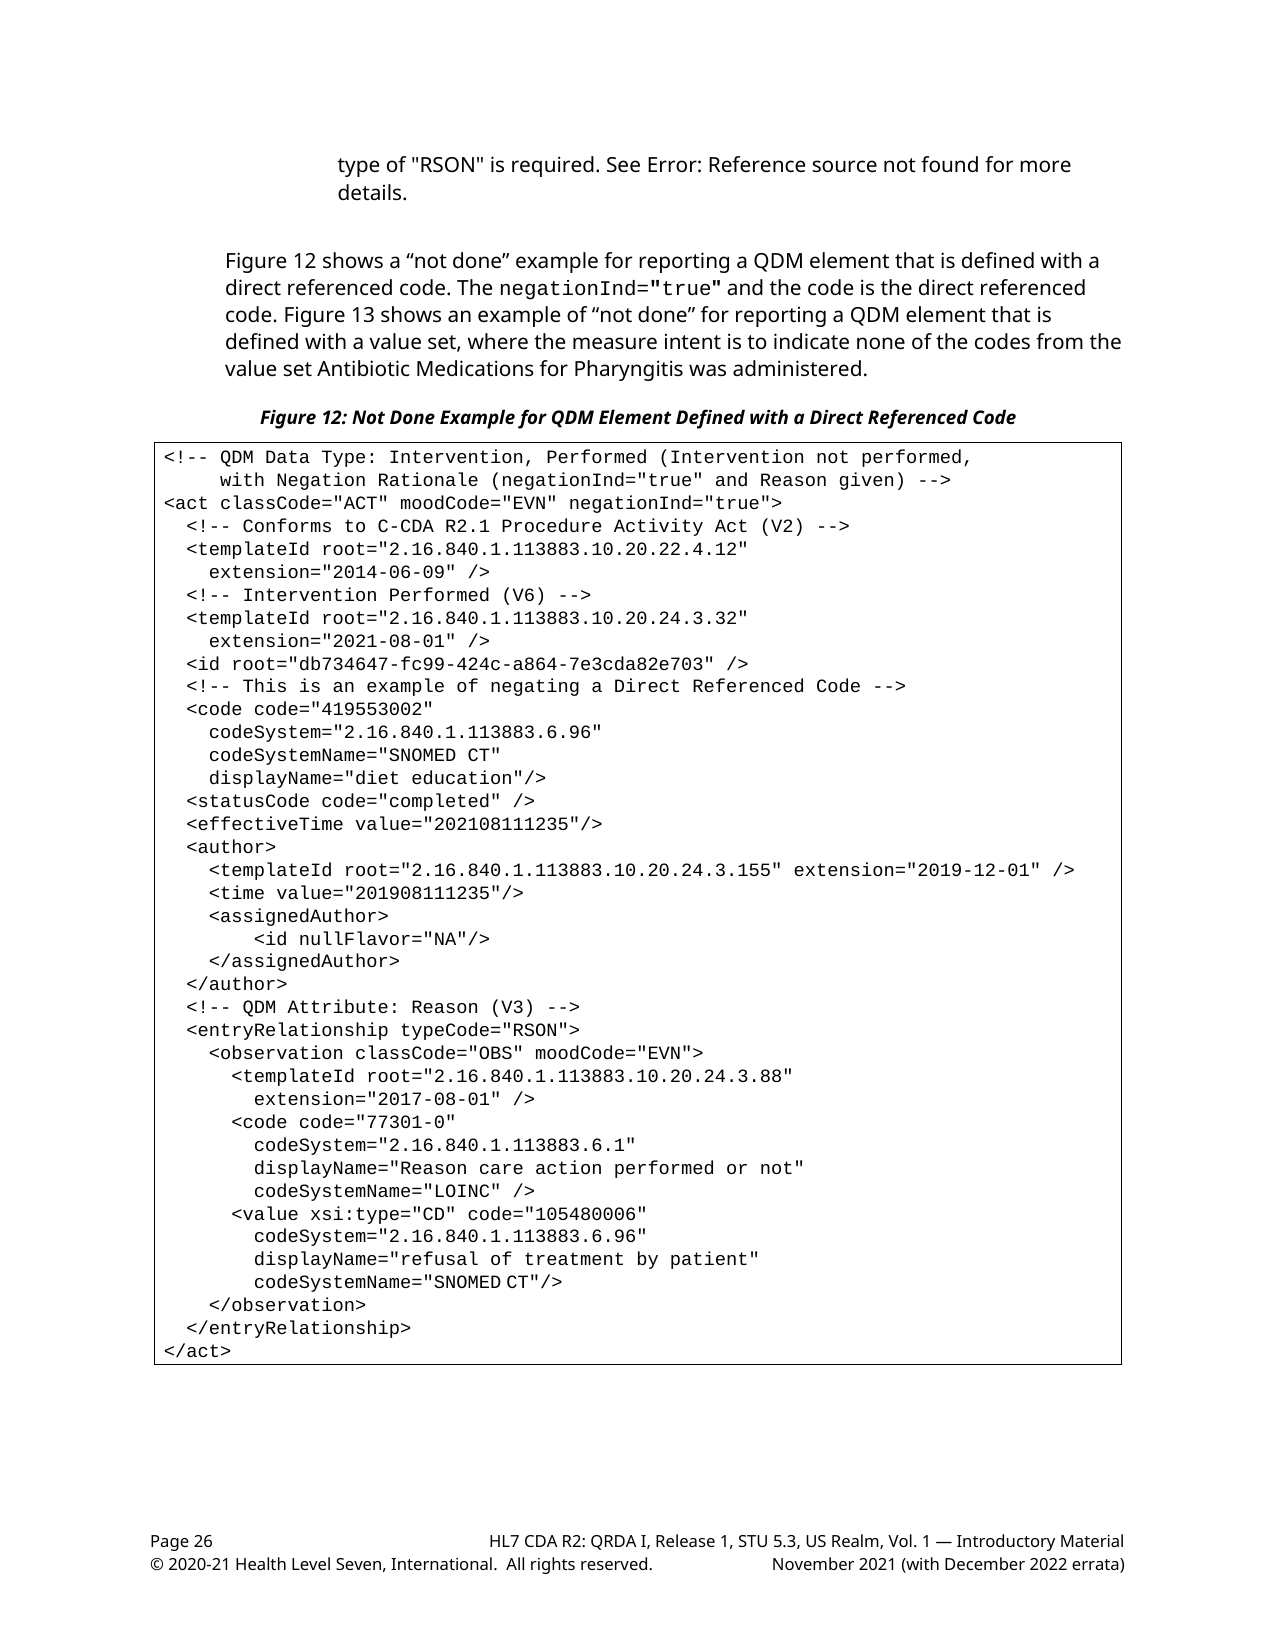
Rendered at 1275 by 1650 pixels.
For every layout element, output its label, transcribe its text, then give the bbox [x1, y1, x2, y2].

text </observation> [155, 1290, 1121, 1313]
text <templateId root="2.16.840.1.113883.10.20.22.4.12" [155, 534, 1121, 557]
text displayName="Reason care action performed or not" [155, 1153, 1121, 1176]
text <observation classCode="OBS" moodCode="EVN"> [155, 1038, 1121, 1061]
text Figure 12: Not Done Example for QDM Element Defined with a Direct Referenced Code [163, 403, 1113, 430]
text <id nullFlavor="NA"/> [155, 923, 1121, 946]
text <value xsi:type="CD" code="105480006" [155, 1198, 1121, 1221]
text extension="2014-06-09" /> [155, 557, 1121, 580]
text <time value="201908111235"/> [155, 878, 1121, 901]
text <code code="77301-0" [155, 1107, 1121, 1130]
text displayName="refusal of treatment by patient" [155, 1244, 1121, 1267]
text <!-- QDM Attribute: Reason (V3) --> [155, 992, 1121, 1015]
text <!-- QDM Data Type: Intervention, Performed (Intervention not performed, [155, 443, 1121, 465]
text <entryRelationship typeCode="RSON"> [155, 1015, 1121, 1038]
text Figure 12 shows a “not done” example for reporting a QDM element that is defined with a direct referenced code. The negationInd="true" and the code is the direct referenced code. Figure 13 shows an example of “not done” for reporting a QDM element that is defined with a value set, where the measure intent is to indicate none of the codes from the value set Antibiotic Medications for Pharyngitis was administered. [225, 246, 1125, 382]
text <assignedAuthor> [155, 901, 1121, 923]
text <code code="419553002" [155, 694, 1121, 717]
text </assignedAuthor> [155, 946, 1121, 969]
text <templateId root="2.16.840.1.113883.10.20.24.3.155" extension="2019-12-01" /> [155, 855, 1121, 878]
text <templateId root="2.16.840.1.113883.10.20.24.3.32" [155, 603, 1121, 626]
text <!-- Conforms to C-CDA R2.1 Procedure Activity Act (V2) --> [155, 511, 1121, 534]
text codeSystemName="LOINC" /> [155, 1176, 1121, 1198]
text displayName="diet education"/> [155, 763, 1121, 786]
text codeSystem="2.16.840.1.113883.6.96" [155, 717, 1121, 740]
text extension="2021-08-01" /> [155, 626, 1121, 648]
text codeSystem="2.16.840.1.113883.6.96" [155, 1221, 1121, 1244]
text <templateId root="2.16.840.1.113883.10.20.24.3.88" [155, 1061, 1121, 1084]
text with Negation Rationale (negationInd="true" and Reason given) --> [155, 465, 1121, 488]
text <!-- Intervention Performed (V6) --> [155, 580, 1121, 603]
text <author> [155, 832, 1121, 855]
text </entryRelationship> [155, 1313, 1121, 1336]
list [300, 150, 1125, 207]
text <id root="db734647-fc99-424c-a864-7e3cda82e703" /> [155, 648, 1121, 671]
text <statusCode code="completed" /> [155, 786, 1121, 809]
text <act classCode="ACT" moodCode="EVN" negationInd="true"> [155, 488, 1121, 511]
text <!-- This is an example of negating a Direct Referenced Code --> [155, 671, 1121, 694]
text codeSystemName="SNOMED CT" [155, 740, 1121, 763]
text extension="2017-08-01" /> [155, 1084, 1121, 1107]
text <effectiveTime value="202108111235"/> [155, 809, 1121, 832]
text codeSystem="2.16.840.1.113883.6.1" [155, 1130, 1121, 1153]
text </author> [155, 969, 1121, 992]
text </act> [155, 1336, 1121, 1364]
text codeSystemName="SNOMED CT"/> [155, 1267, 1121, 1290]
